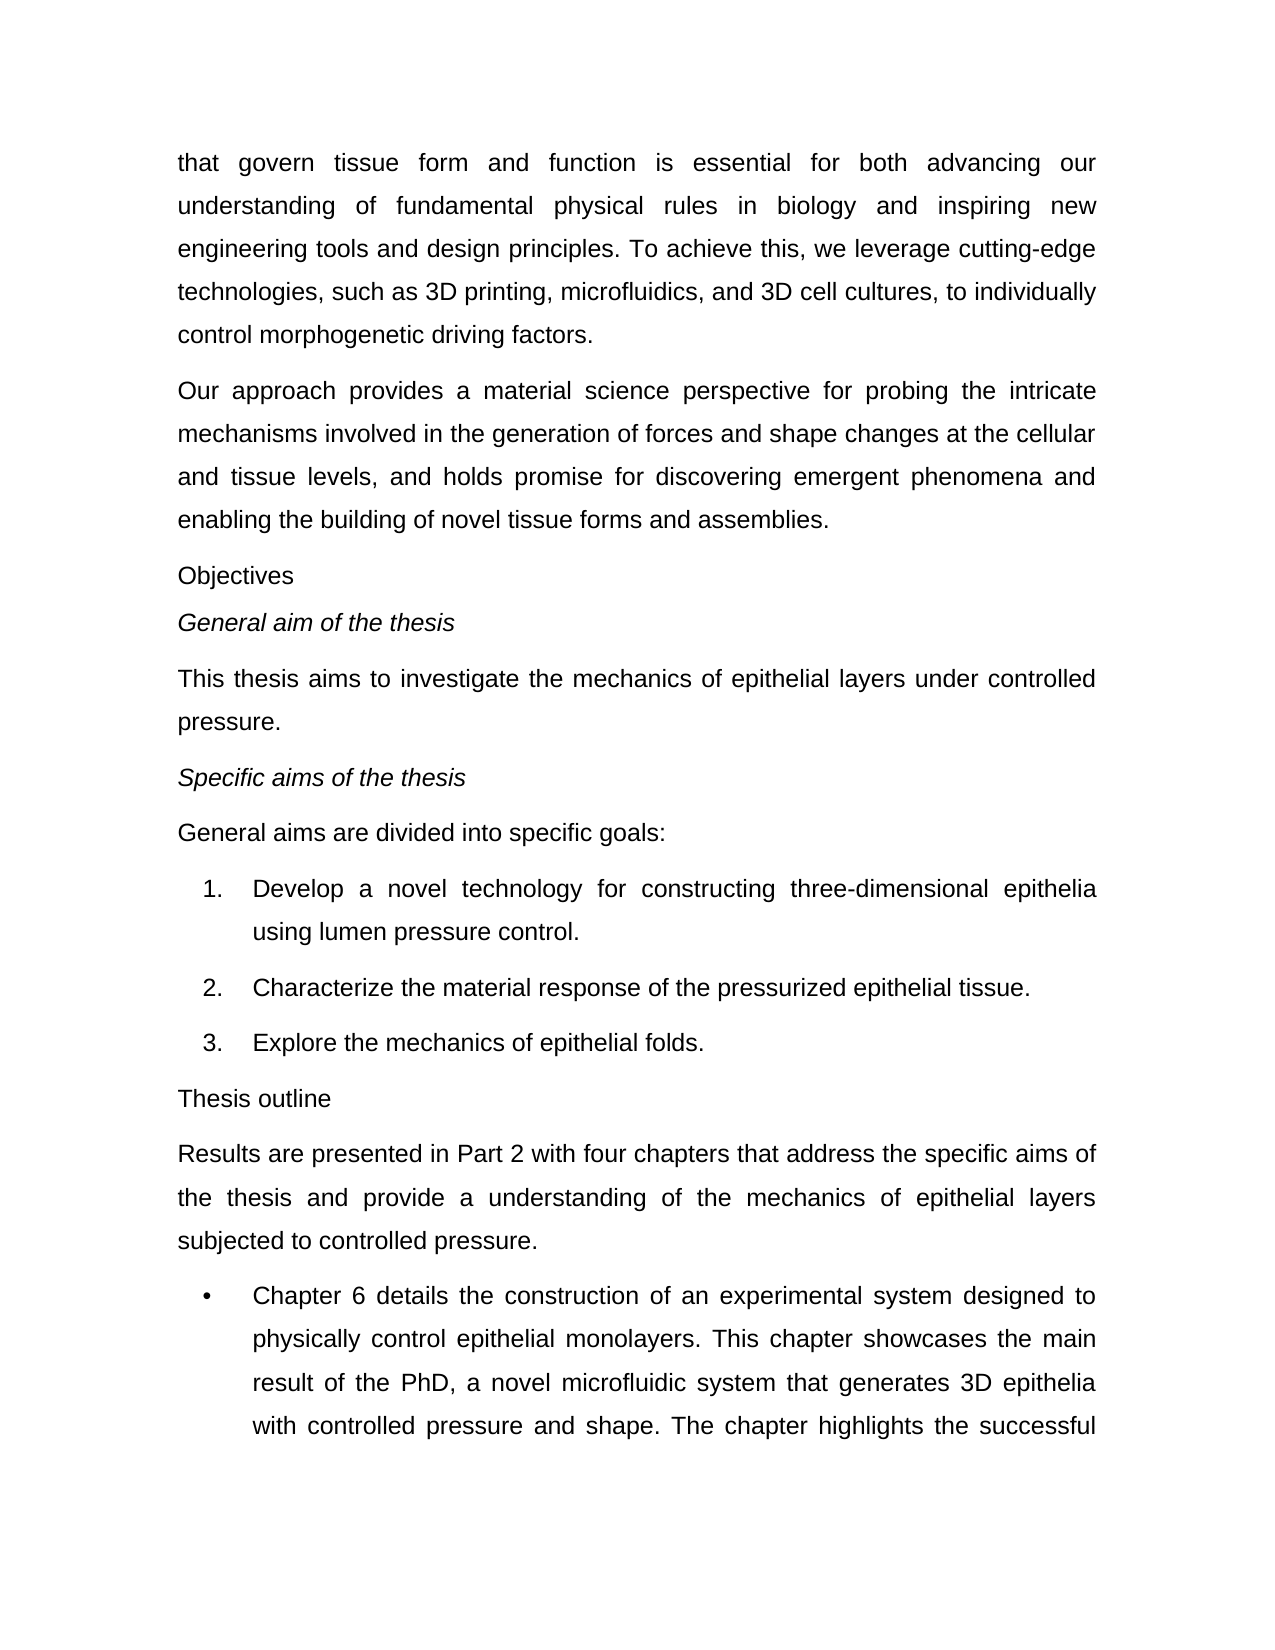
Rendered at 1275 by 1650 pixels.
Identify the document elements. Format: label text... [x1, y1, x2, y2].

list Characterize the material response of the pressurized epithelial tissue. [202, 972, 1098, 1001]
subtitle Thesis outline [177, 1084, 1098, 1112]
list Develop a novel technology for constructing three-dimensional epithelia using lumen pressure control. [202, 874, 1098, 946]
list Explore the mechanics of epithelial folds. [202, 1028, 1098, 1057]
subtitle Objectives [177, 561, 1098, 589]
subtitle Specific aims of the thesis [177, 762, 1098, 791]
text General aims are divided into specific goals: [177, 818, 1098, 847]
text Results are presented in Part 2 with four chapters that address the specific aims of the thesis and provide a understanding of the mechanics of epithelial layers subjected to controlled pressure. [177, 1139, 1098, 1254]
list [202, 1281, 1098, 1439]
text Our approach provides a material science perspective for probing the intricate mechanisms involved in the generation of forces and shape changes at the cellular and tissue levels, and holds promise for discovering emergent phenomena and enabling the building of novel tissue forms and assemblies. [177, 376, 1098, 534]
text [177, 148, 1098, 349]
subtitle General aim of the thesis [177, 608, 1098, 637]
text This thesis aims to investigate the mechanics of epithelial layers under controlled pressure. [177, 664, 1098, 736]
